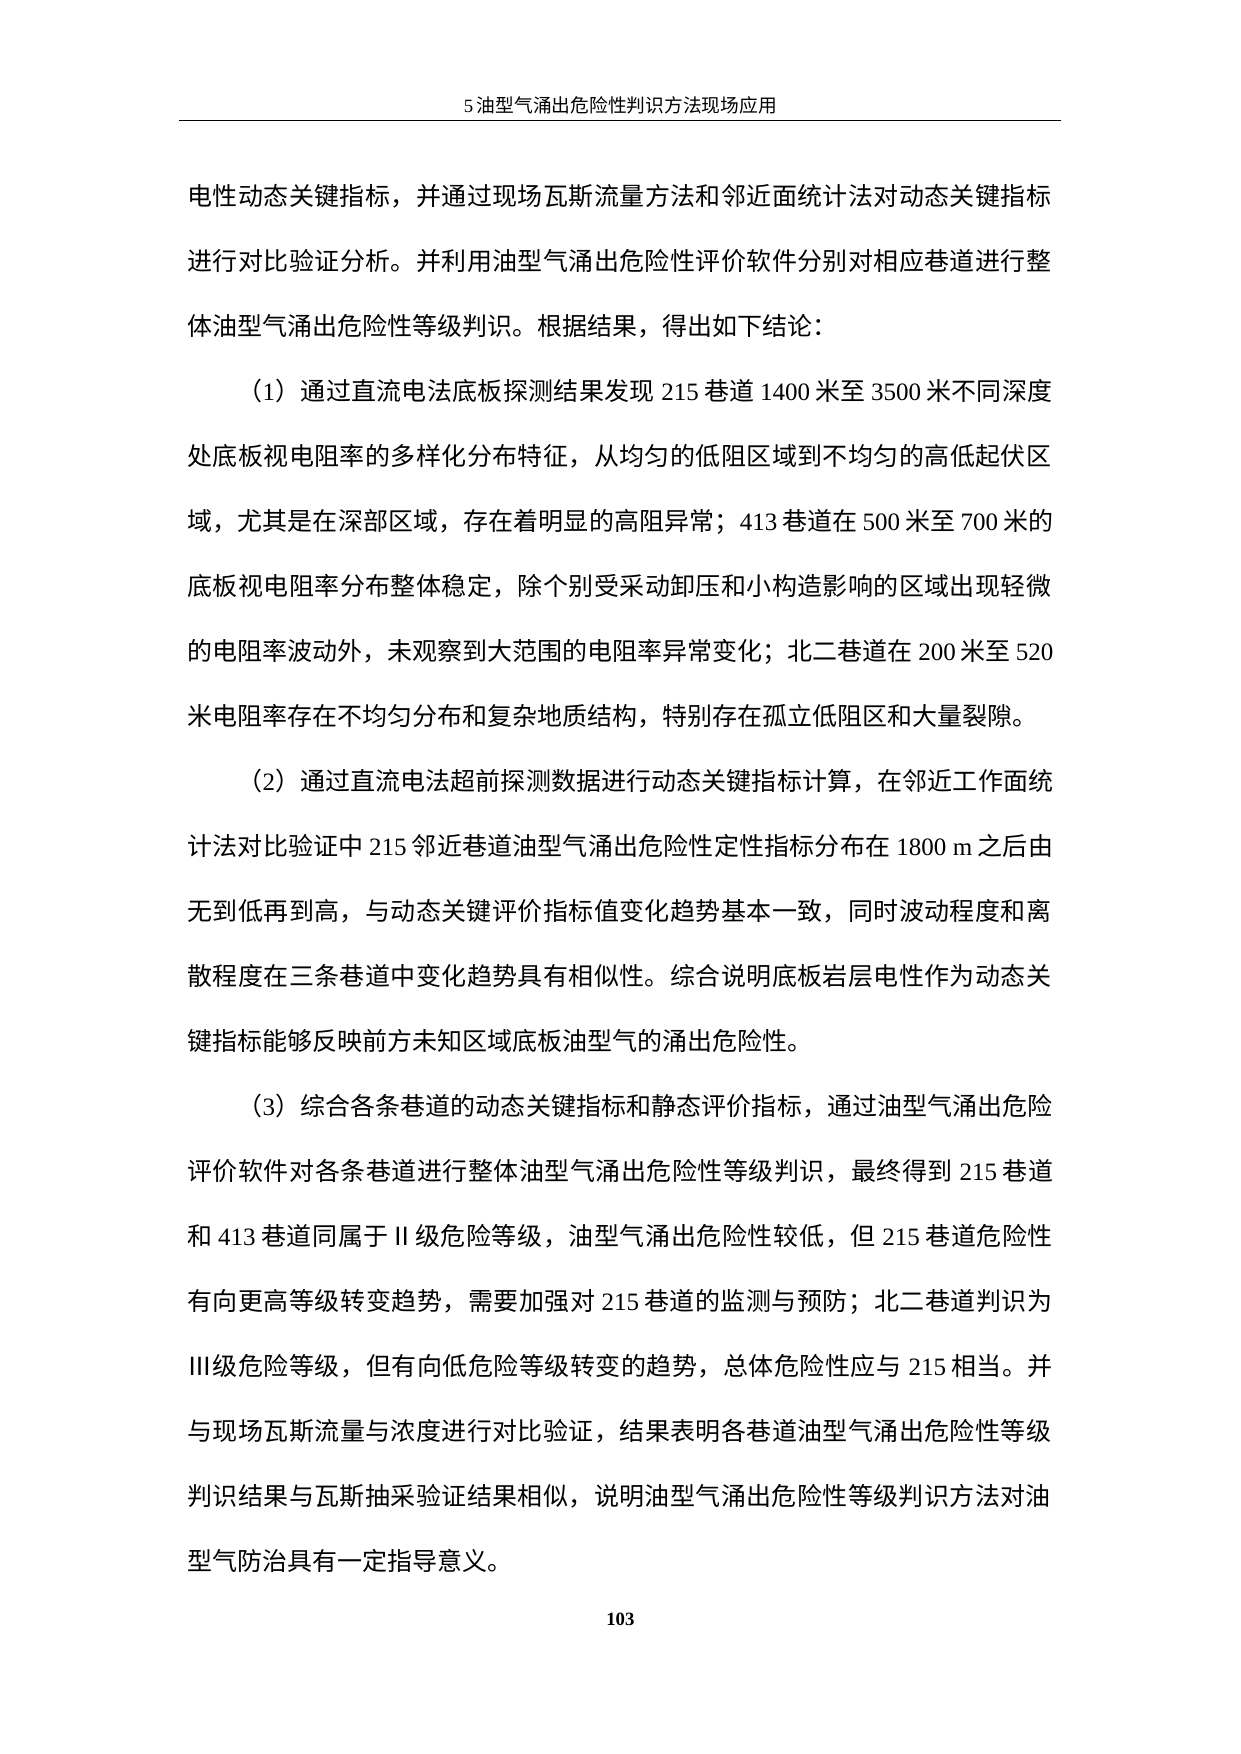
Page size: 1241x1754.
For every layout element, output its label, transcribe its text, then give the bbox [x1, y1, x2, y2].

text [187, 162, 1053, 357]
text （2）通过直流电法超前探测数据进行动态关键指标计算，在邻近工作面统计法对比验证中215邻近巷道油型气涌出危险性定性指标分布在1800 m之后由无到低再到高，与动态关键评价指标值变化趋势基本一致，同时波动程度和离散程度在三条巷道中变化趋势具有相似性。综合说明底板岩层电性作为动态关键指标能够反映前方未知区域底板油型气的涌出危险性。 [187, 747, 1053, 1072]
text （1）通过直流电法底板探测结果发现215巷道1400米至3500米不同深度处底板视电阻率的多样化分布特征，从均匀的低阻区域到不均匀的高低起伏区域，尤其是在深部区域，存在着明显的高阻异常；413巷道在500米至700米的底板视电阻率分布整体稳定，除个别受采动卸压和小构造影响的区域出现轻微的电阻率波动外，未观察到大范围的电阻率异常变化；北二巷道在200米至520米电阻率存在不均匀分布和复杂地质结构，特别存在孤立低阻区和大量裂隙。 [187, 357, 1053, 747]
text （3）综合各条巷道的动态关键指标和静态评价指标，通过油型气涌出危险评价软件对各条巷道进行整体油型气涌出危险性等级判识，最终得到215巷道和413巷道同属于Ⅱ级危险等级，油型气涌出危险性较低，但215巷道危险性有向更高等级转变趋势，需要加强对215巷道的监测与预防；北二巷道判识为Ⅲ级危险等级，但有向低危险等级转变的趋势，总体危险性应与215相当。并与现场瓦斯流量与浓度进行对比验证，结果表明各巷道油型气涌出危险性等级判识结果与瓦斯抽采验证结果相似，说明油型气涌出危险性等级判识方法对油型气防治具有一定指导意义。 [187, 1072, 1053, 1592]
